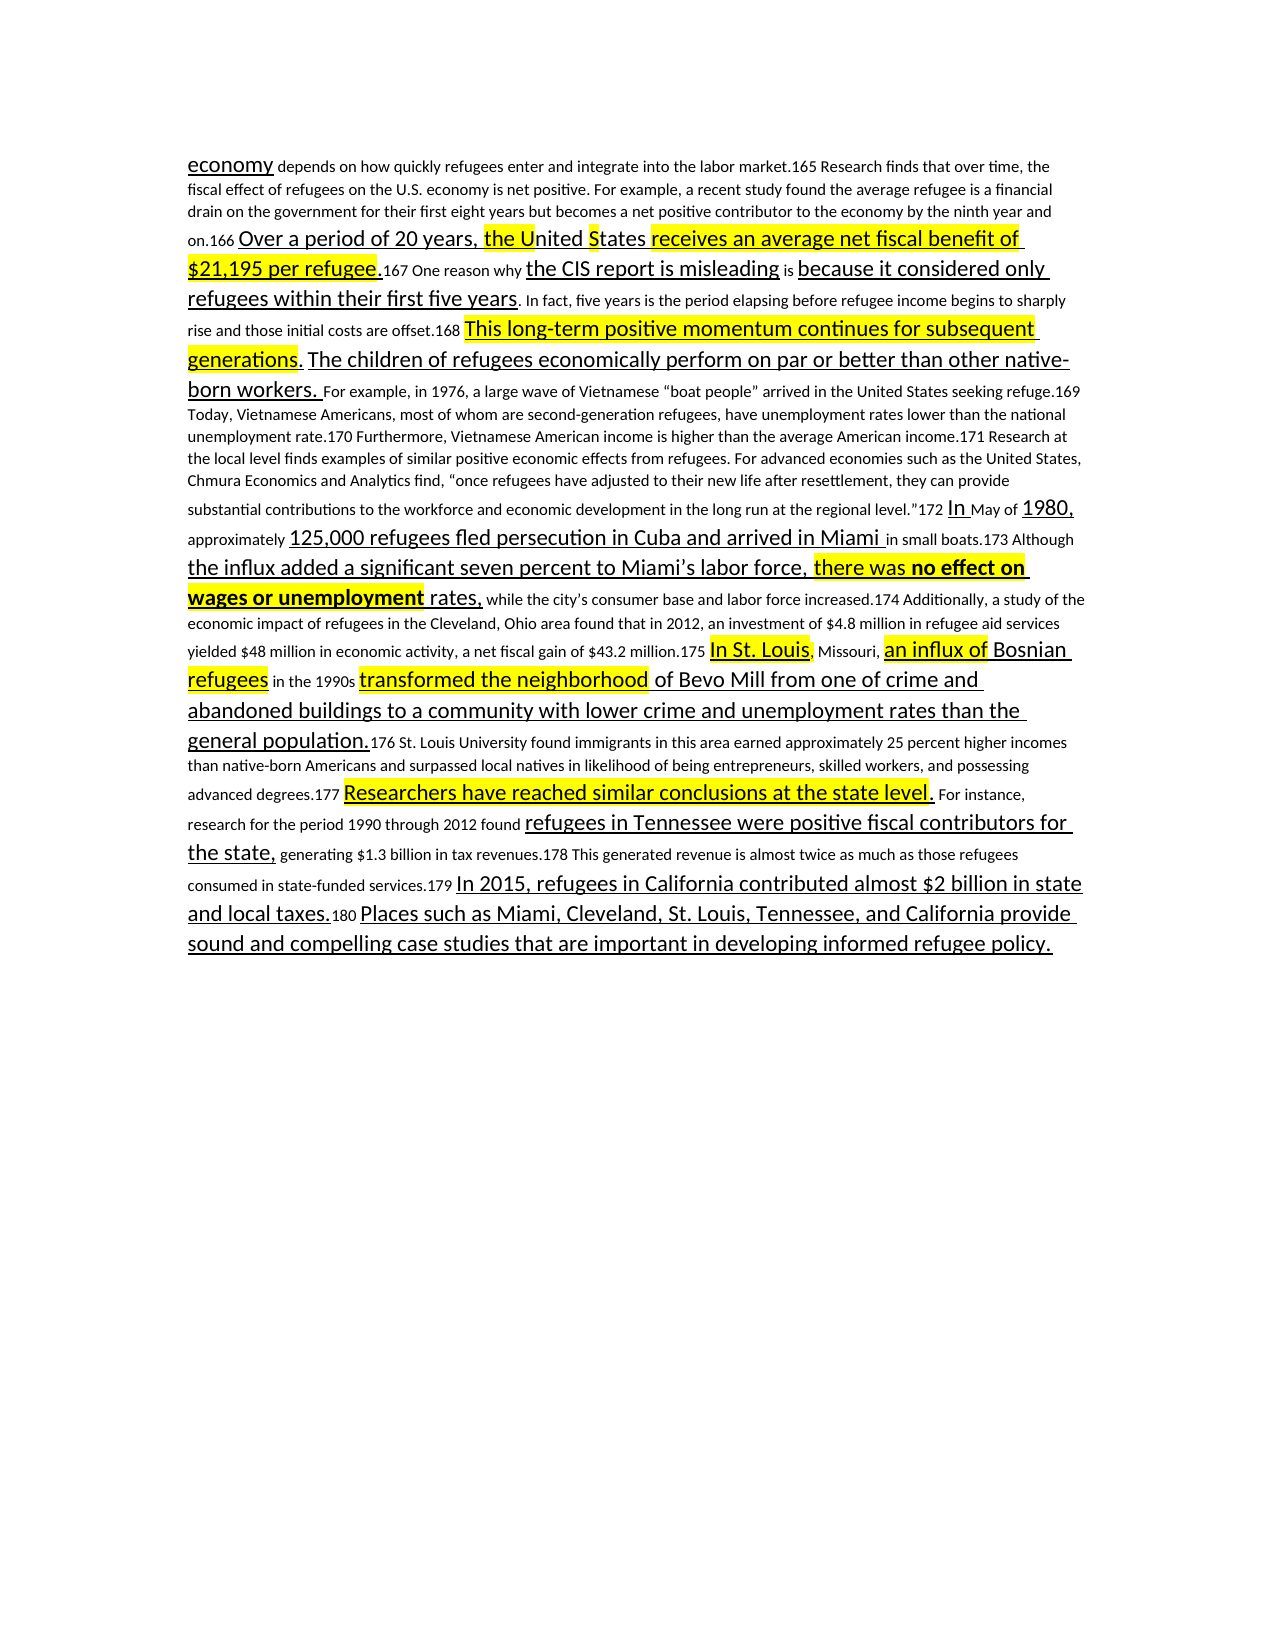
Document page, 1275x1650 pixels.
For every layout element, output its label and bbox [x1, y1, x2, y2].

text [187, 150, 1087, 957]
